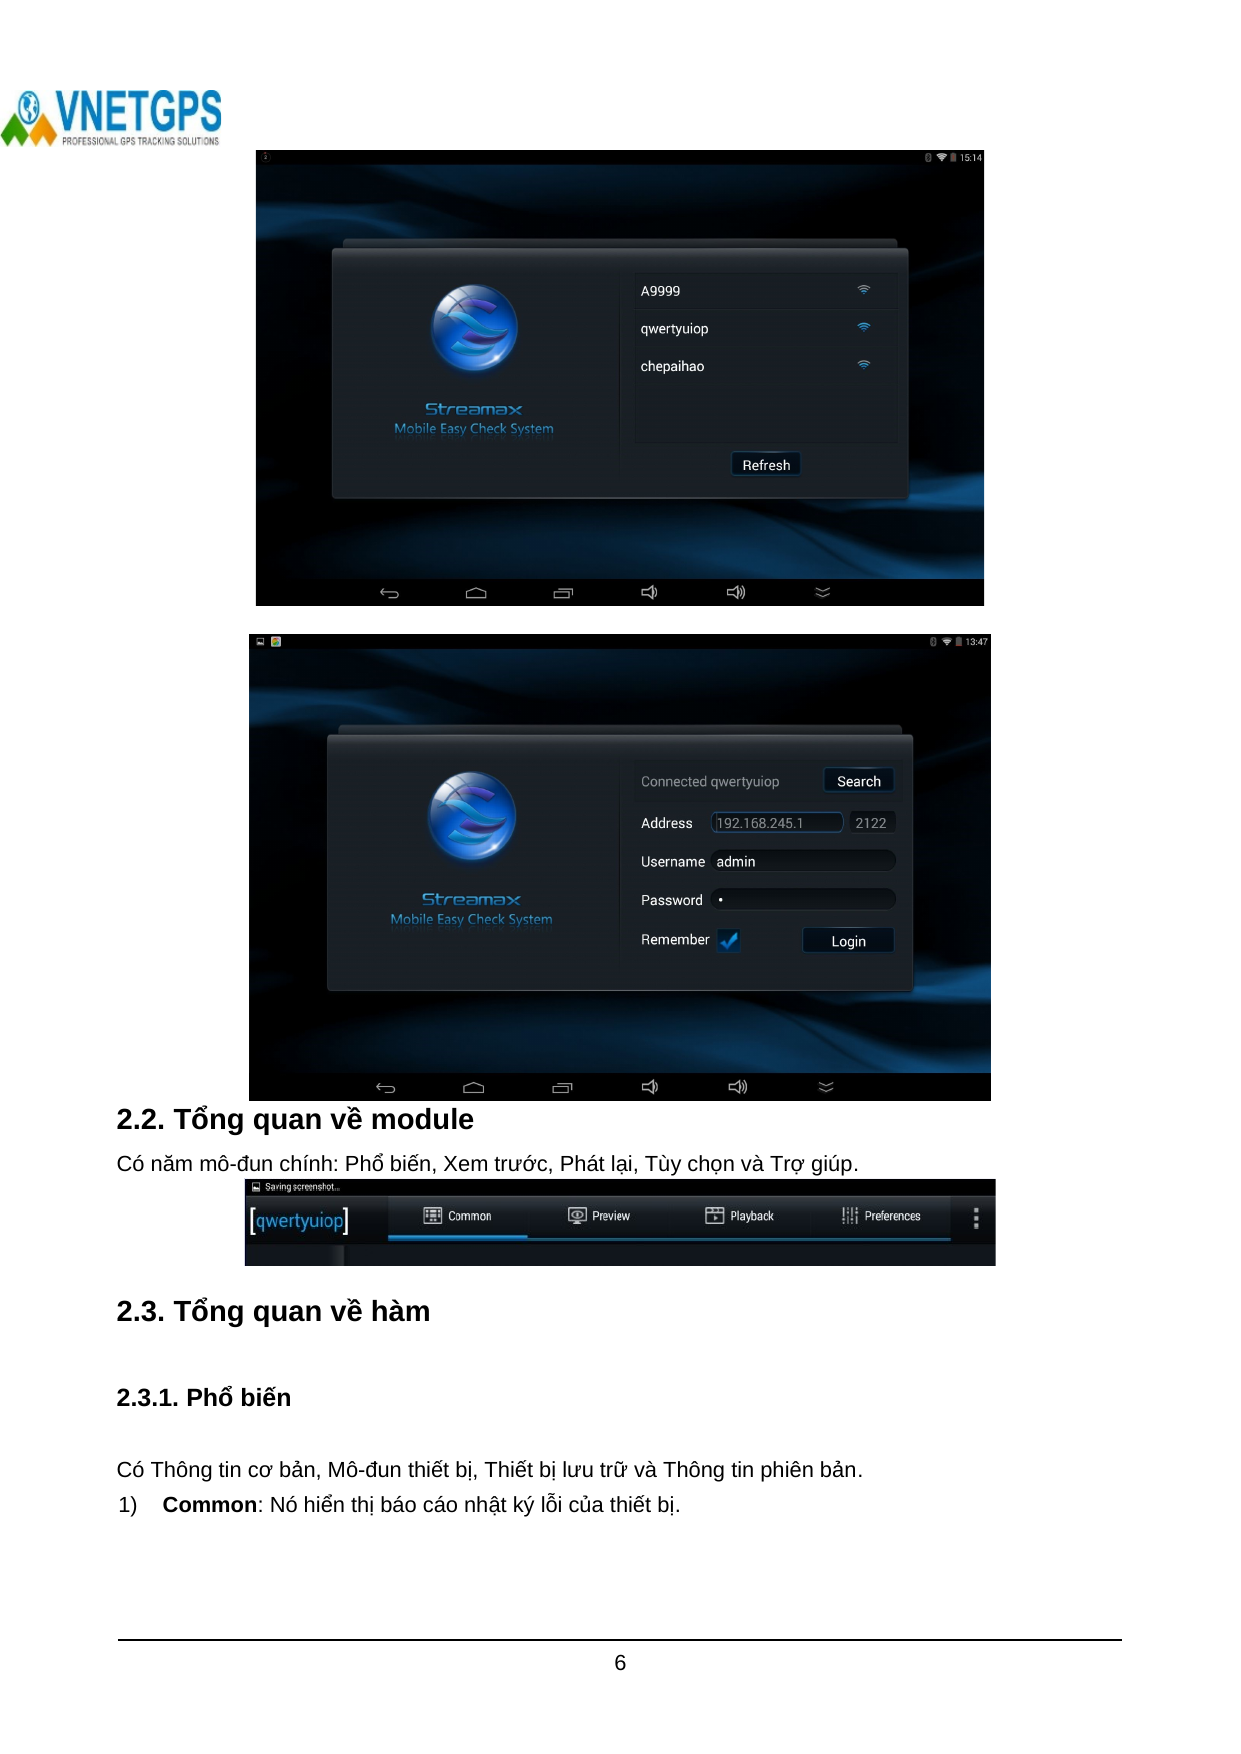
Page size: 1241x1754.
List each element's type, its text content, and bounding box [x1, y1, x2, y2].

picture [0, 90, 222, 147]
subtitle 2.3.1. Phổ biến [116, 1383, 1129, 1412]
picture [249, 634, 991, 1101]
text Có năm mô-đun chính: Phổ biến, Xem trước, Phát lại, Tùy chọn và Trợ giúp. [116, 1151, 1129, 1176]
subtitle 2.3. Tổng quan về hàm [116, 1294, 1129, 1328]
picture [255, 150, 985, 606]
subtitle 2.2. Tổng quan về module [116, 1102, 1129, 1136]
picture [244, 1178, 996, 1266]
text Có Thông tin cơ bản, Mô-đun thiết bị, Thiết bị lưu trữ và Thông tin phiên bản. [116, 1456, 1129, 1482]
list Common: Nó hiển thị báo cáo nhật ký lỗi của thiết bị. [118, 1492, 1129, 1517]
